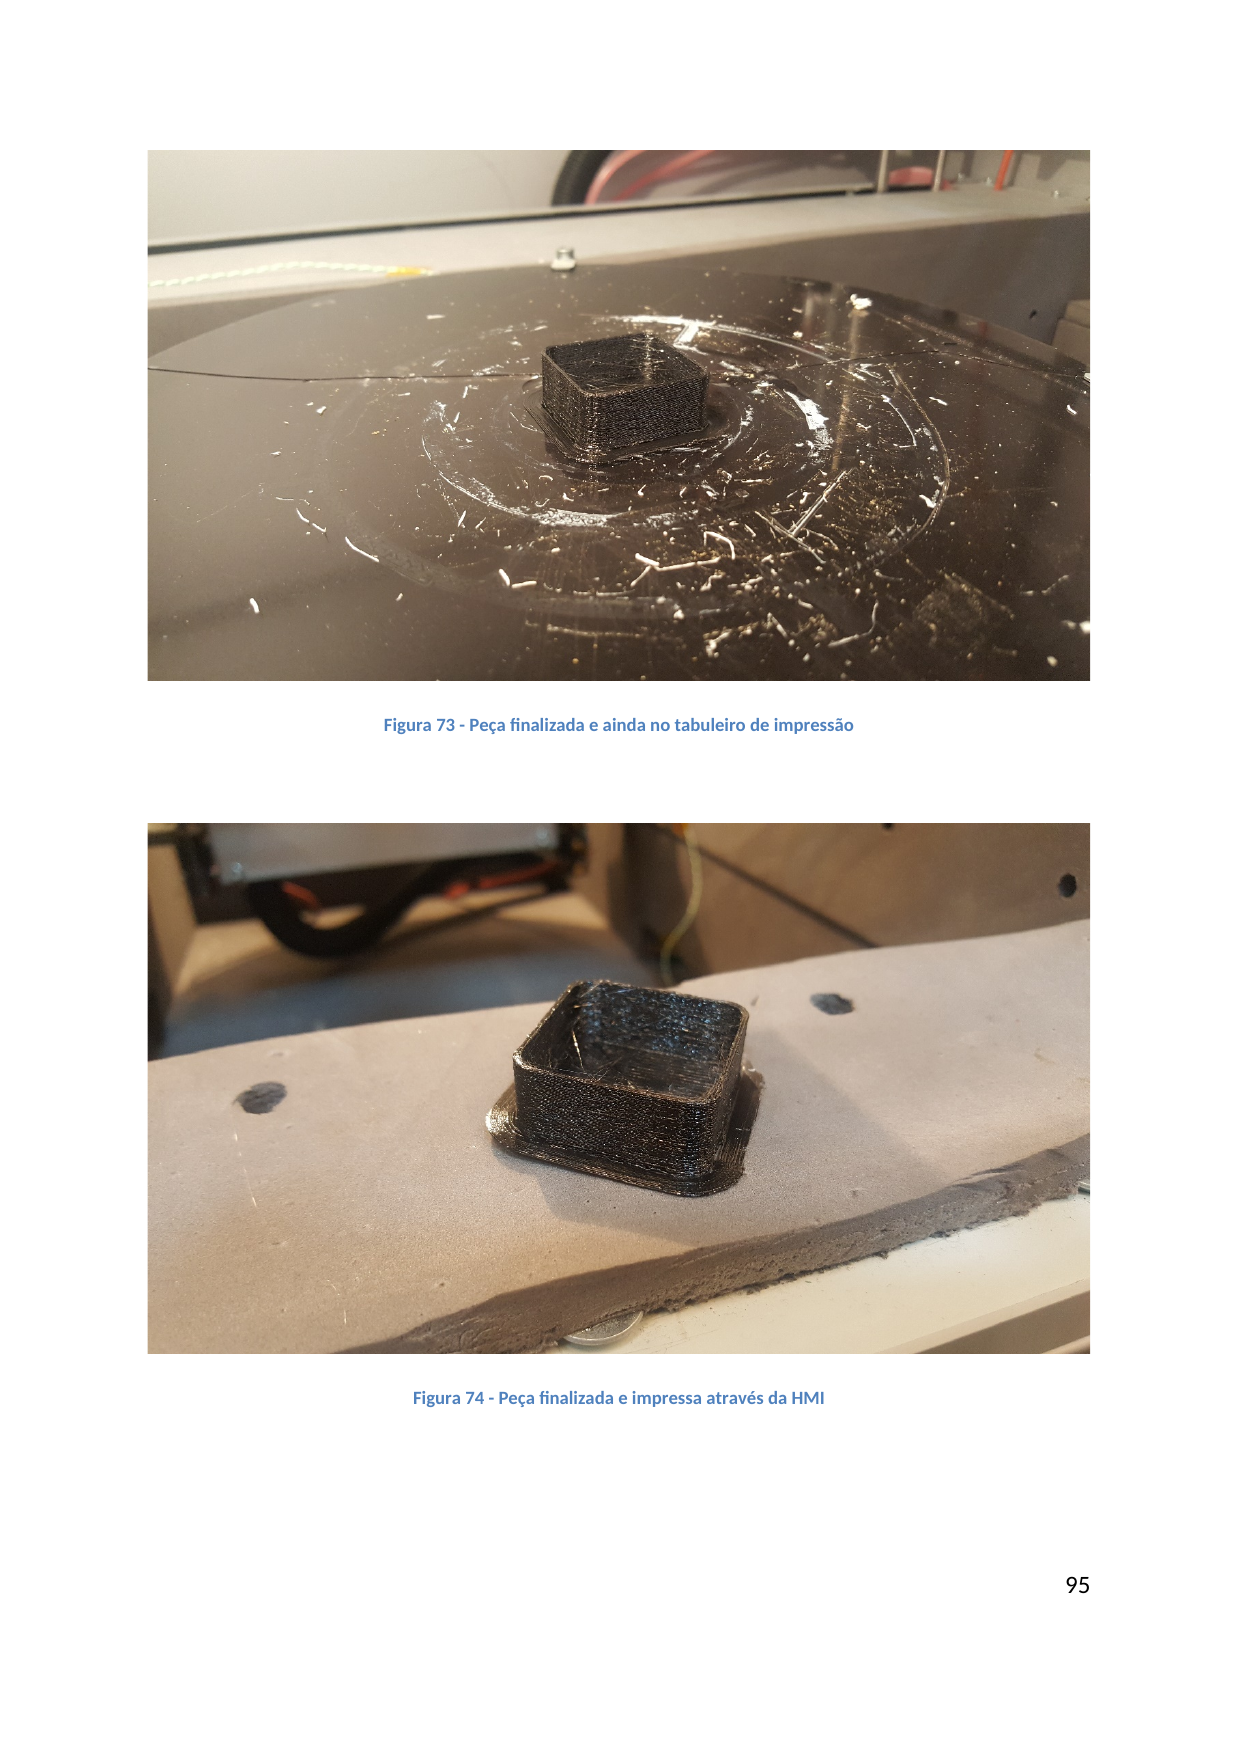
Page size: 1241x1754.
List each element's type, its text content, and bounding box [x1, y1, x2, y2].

picture [147, 823, 1091, 1354]
picture [147, 150, 1091, 681]
text Figura 74 - Peça finalizada e ainda no tabuleiro de impressão [148, 713, 1090, 736]
text Figura 75 - Peça finalizada e impressa através da HMI [148, 1387, 1090, 1409]
